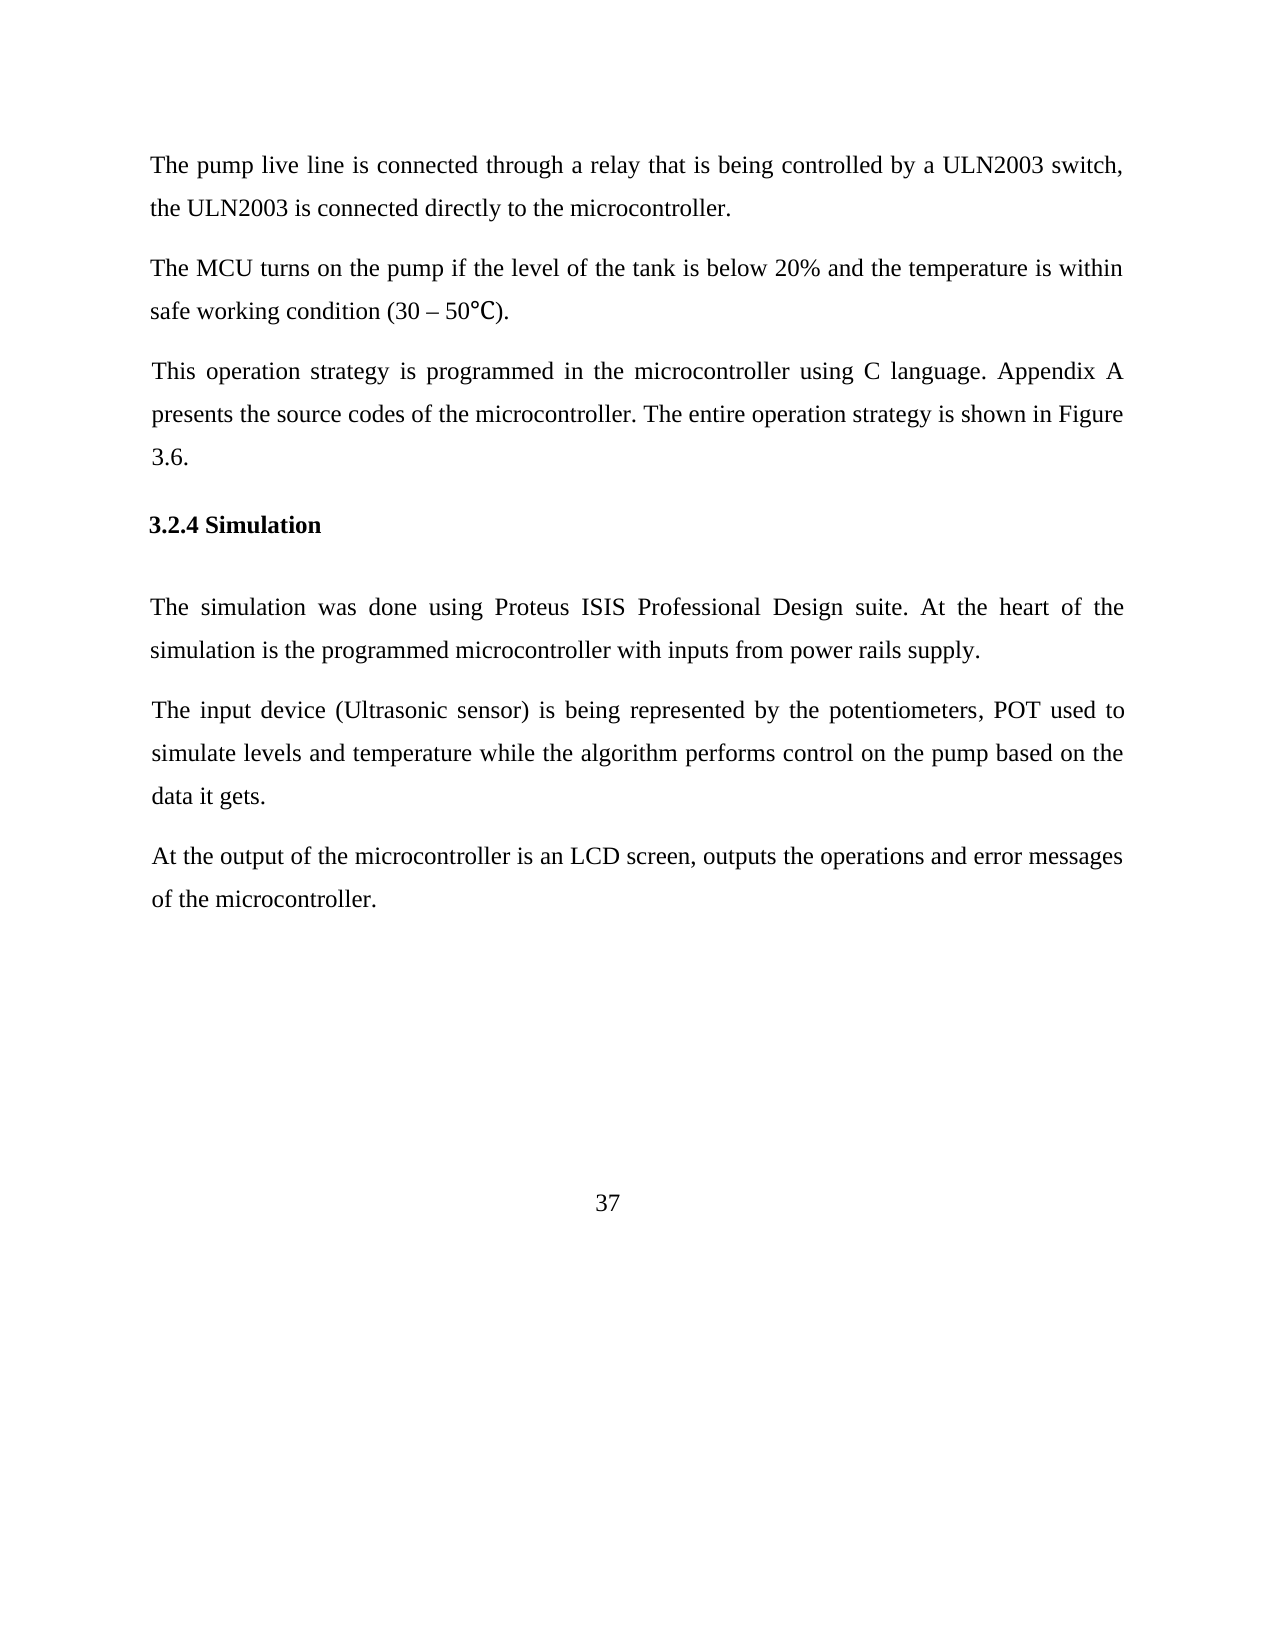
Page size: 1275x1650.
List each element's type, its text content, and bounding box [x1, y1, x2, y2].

text The simulation was done using Proteus ISIS Professional Design suite. At the heart of the simulation is the programmed microcontroller with inputs from power rails supply. [150, 592, 1125, 664]
subtitle 3.2.4 Simulation [148, 510, 1125, 539]
text The input device (Ultrasonic sensor) is being represented by the potentiometers, POT used to simulate levels and temperature while the algorithm performs control on the pump based on the data it gets. [151, 695, 1125, 810]
text At the output of the microcontroller is an LCD screen, outputs the operations and error messages of the microcontroller. [151, 841, 1125, 913]
text The MCU turns on the pump if the level of the tank is below 20% and the temperature is within safe working condition (30 – 50℃). [150, 253, 1125, 325]
text The pump live line is connected through a relay that is being controlled by a ULN2003 switch, the ULN2003 is connected directly to the microcontroller. [150, 150, 1125, 222]
text This operation strategy is programmed in the microcontroller using C language. Appendix A presents the source codes of the microcontroller. The entire operation strategy is shown in Figure 3.6. [151, 356, 1125, 471]
text 37 [151, 1188, 1125, 1217]
